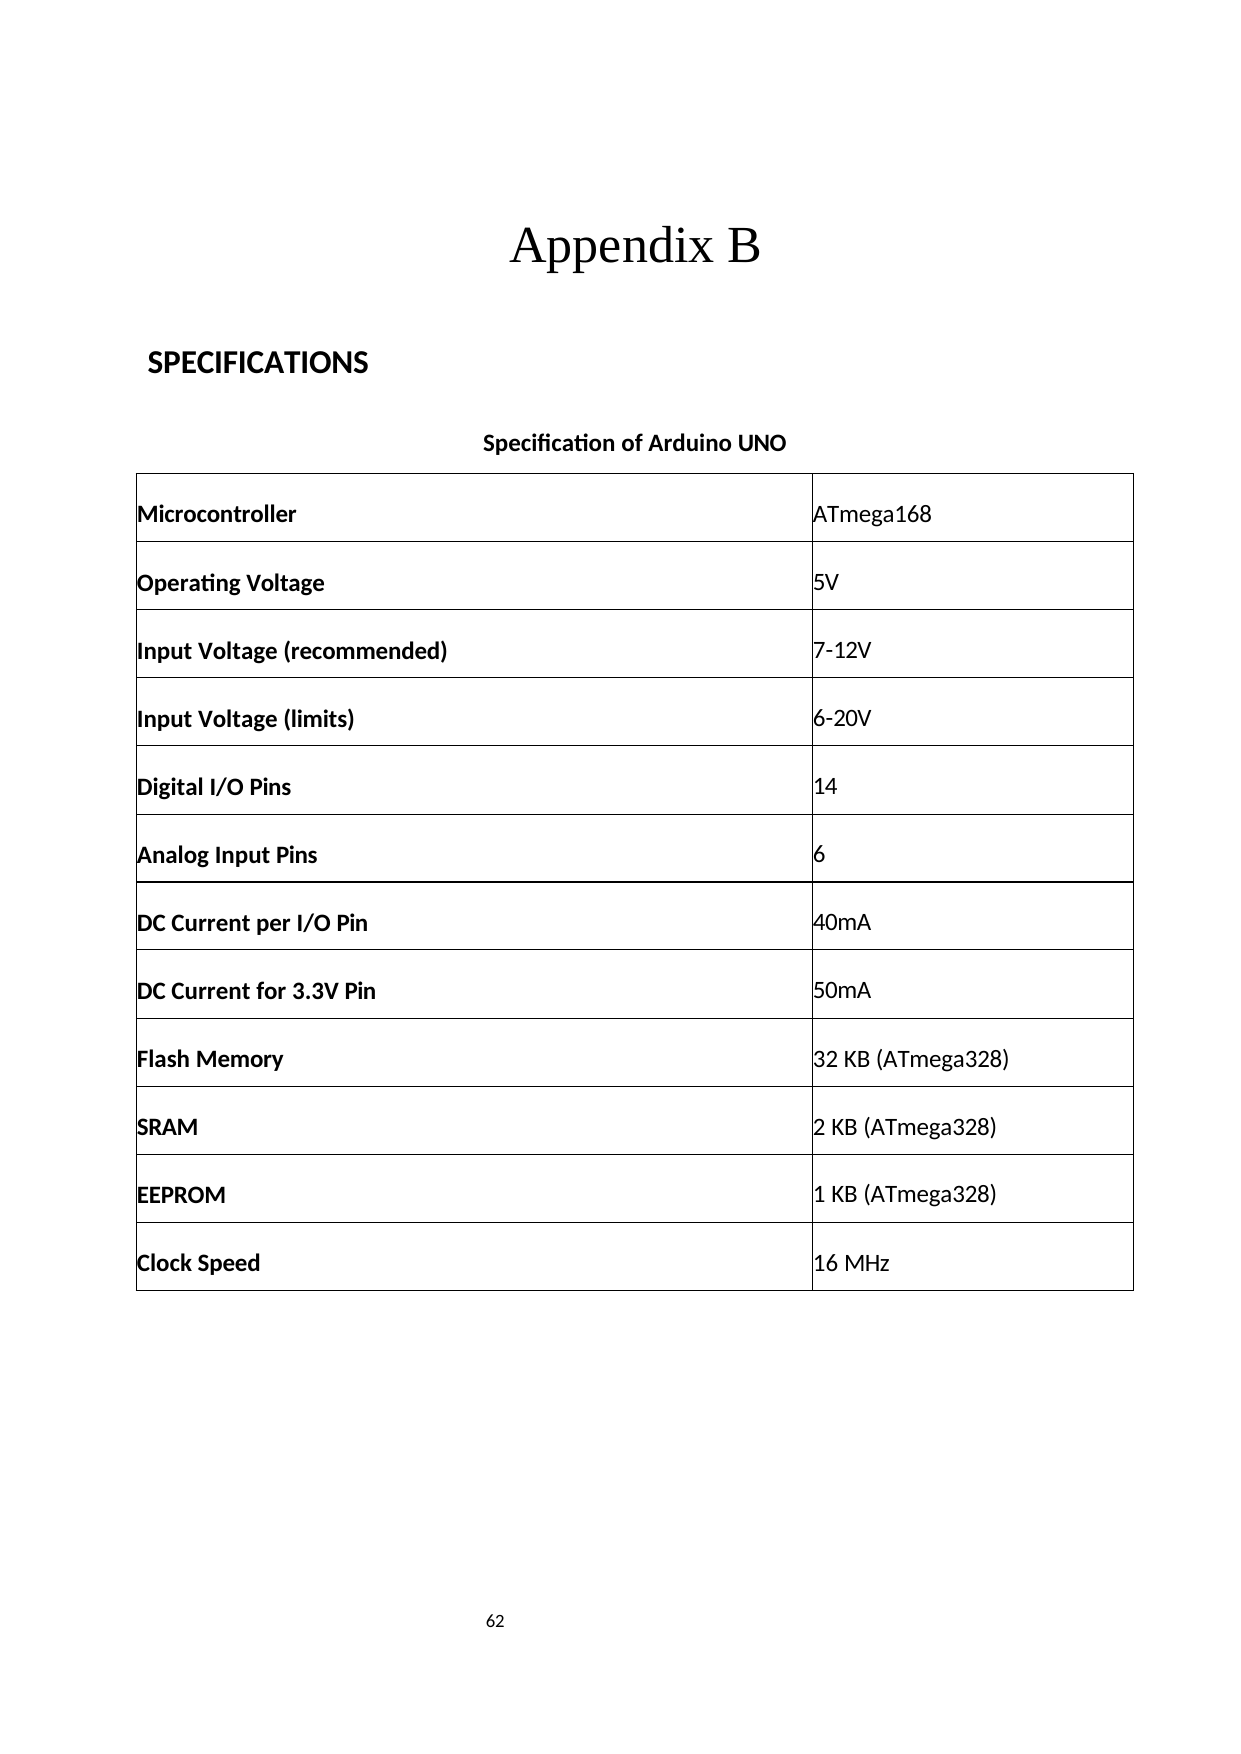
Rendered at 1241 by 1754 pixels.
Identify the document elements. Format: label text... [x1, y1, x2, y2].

table_cell Analog Input Pins [137, 815, 812, 881]
table_cell 40mA [813, 883, 1133, 949]
table_header Microcontroller [137, 474, 812, 541]
table_cell 50mA [813, 950, 1133, 1018]
table_cell 32 KB (ATmega328) [813, 1019, 1133, 1086]
table_cell Flash Memory [137, 1019, 812, 1086]
table_cell DC Current per I/O Pin [137, 883, 812, 949]
table_cell 7-12V [813, 610, 1133, 677]
table_cell Operating Voltage [137, 542, 812, 609]
table_header ATmega168 [813, 474, 1133, 541]
table_cell 2 KB (ATmega328) [813, 1087, 1133, 1153]
table_cell 6 [813, 815, 1133, 881]
text Specification of Arduino UNO [125, 427, 1144, 458]
text Appendix B [125, 213, 1146, 273]
text SPECIFICATIONS [147, 341, 461, 382]
table_cell 6-20V [813, 678, 1133, 745]
table_cell Clock Speed [137, 1223, 812, 1290]
table_cell SRAM [137, 1087, 812, 1153]
table_cell 14 [813, 746, 1133, 813]
table_cell 1 KB (ATmega328) [813, 1155, 1133, 1222]
table_cell Input Voltage (recommended) [137, 610, 812, 677]
table_cell 16 MHz [813, 1223, 1133, 1290]
table_cell EEPROM [137, 1155, 812, 1222]
table_cell Digital I/O Pins [137, 746, 812, 813]
table_cell Input Voltage (limits) [137, 678, 812, 745]
table_cell 5V [813, 542, 1133, 609]
table_cell DC Current for 3.3V Pin [137, 950, 812, 1018]
